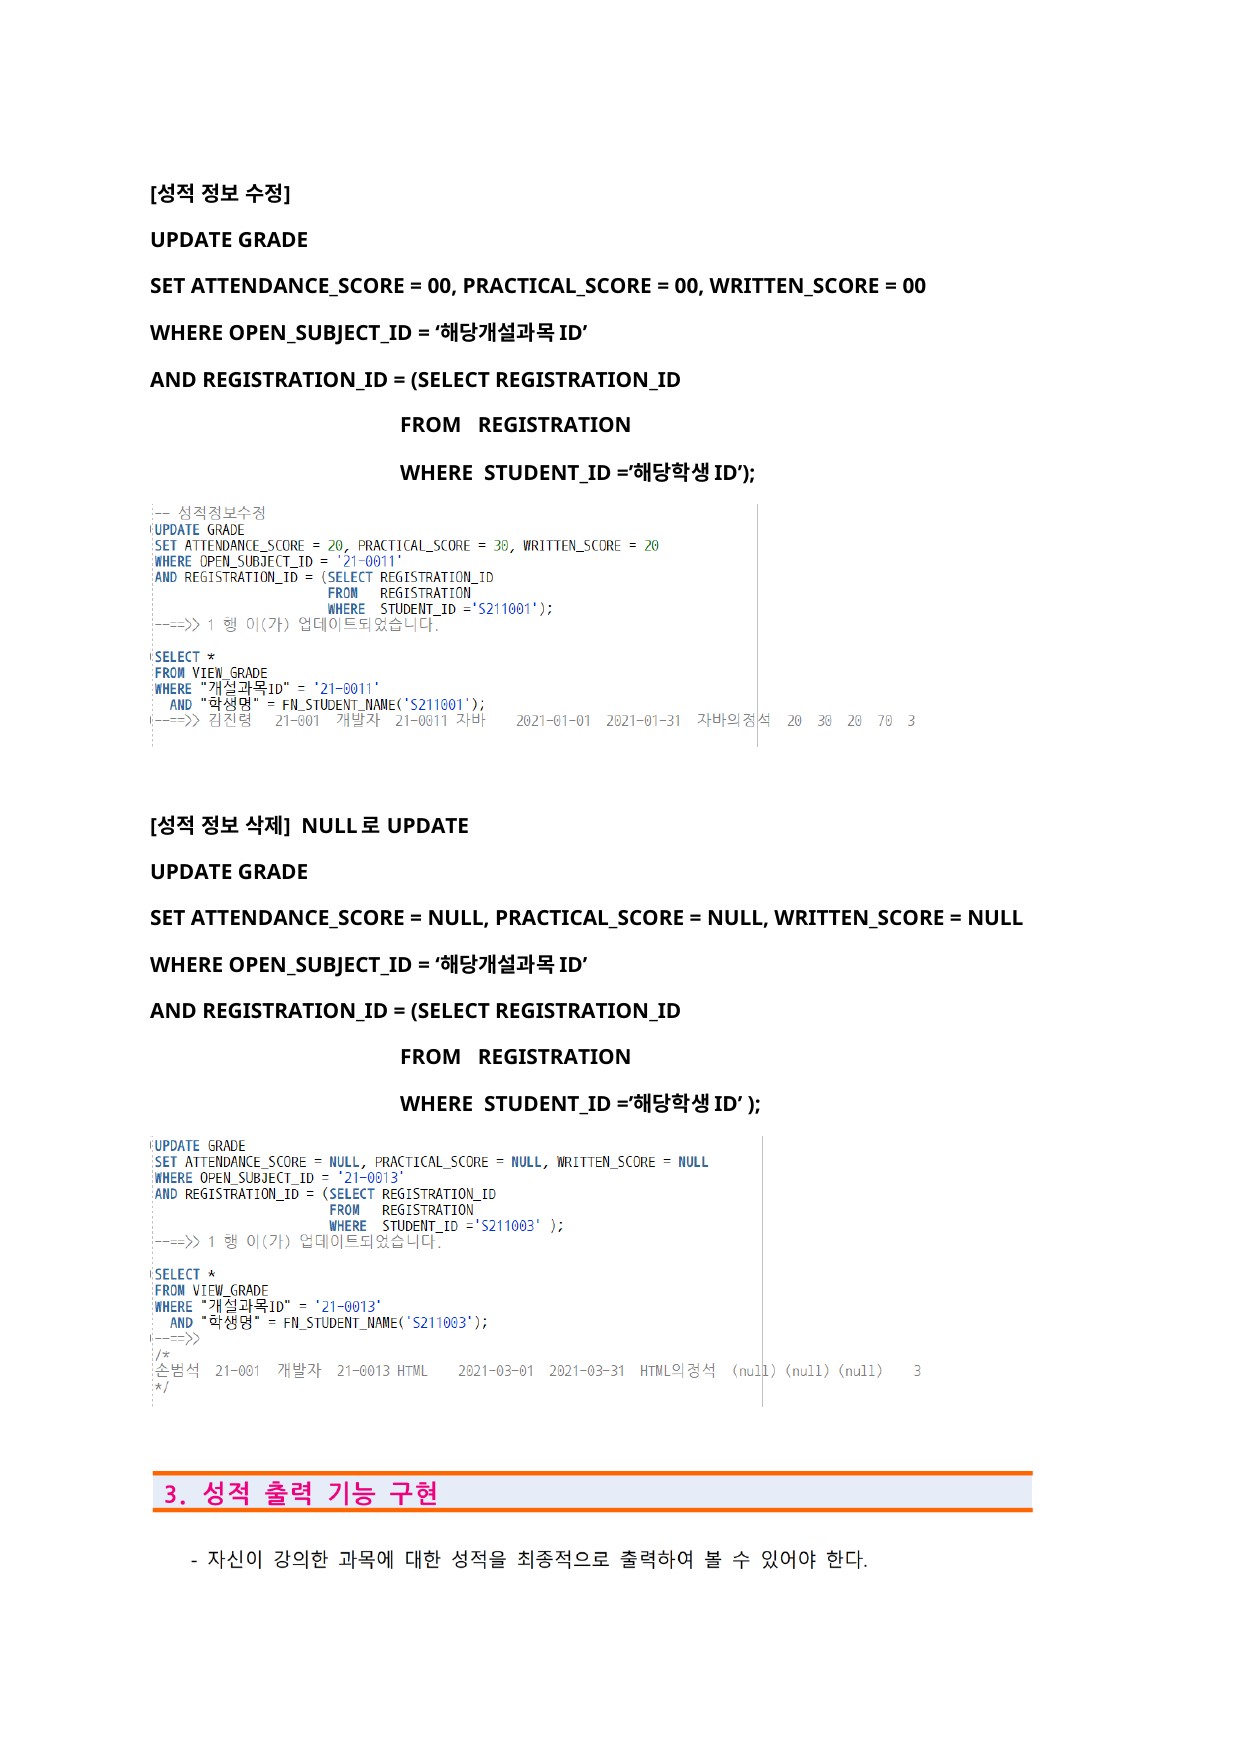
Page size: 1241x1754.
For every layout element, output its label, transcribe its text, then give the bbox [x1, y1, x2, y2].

text WHERE OPEN_SUBJECT_ID = ‘해당개설과목ID’ [150, 316, 1090, 347]
picture [150, 1136, 968, 1407]
text FROM REGISTRATION [150, 410, 1090, 439]
picture [159, 1542, 1046, 1576]
text WHERE STUDENT_ID =’해당학생ID’ ); [150, 1087, 1090, 1118]
picture [150, 1468, 1036, 1517]
text FROM REGISTRATION [150, 1042, 1090, 1071]
text UPDATE GRADE [150, 857, 1090, 886]
picture [150, 504, 958, 747]
text UPDATE GRADE [150, 226, 1090, 254]
text WHERE STUDENT_ID =’해당학생ID’); [150, 456, 1090, 486]
text [성적 정보 삭제] NULL로 UPDATE [150, 809, 1090, 839]
text SET ATTENDANCE_SCORE = NULL, PRACTICAL_SCORE = NULL, WRITTEN_SCORE = NULL [150, 903, 1090, 931]
text [성적 정보 수정] [150, 177, 1090, 207]
text AND REGISTRATION_ID = (SELECT REGISTRATION_ID [150, 997, 1090, 1025]
text WHERE OPEN_SUBJECT_ID = ‘해당개설과목ID’ [150, 948, 1090, 978]
text SET ATTENDANCE_SCORE = 00, PRACTICAL_SCORE = 00, WRITTEN_SCORE = 00 [150, 271, 1090, 299]
text AND REGISTRATION_ID = (SELECT REGISTRATION_ID [150, 365, 1090, 393]
